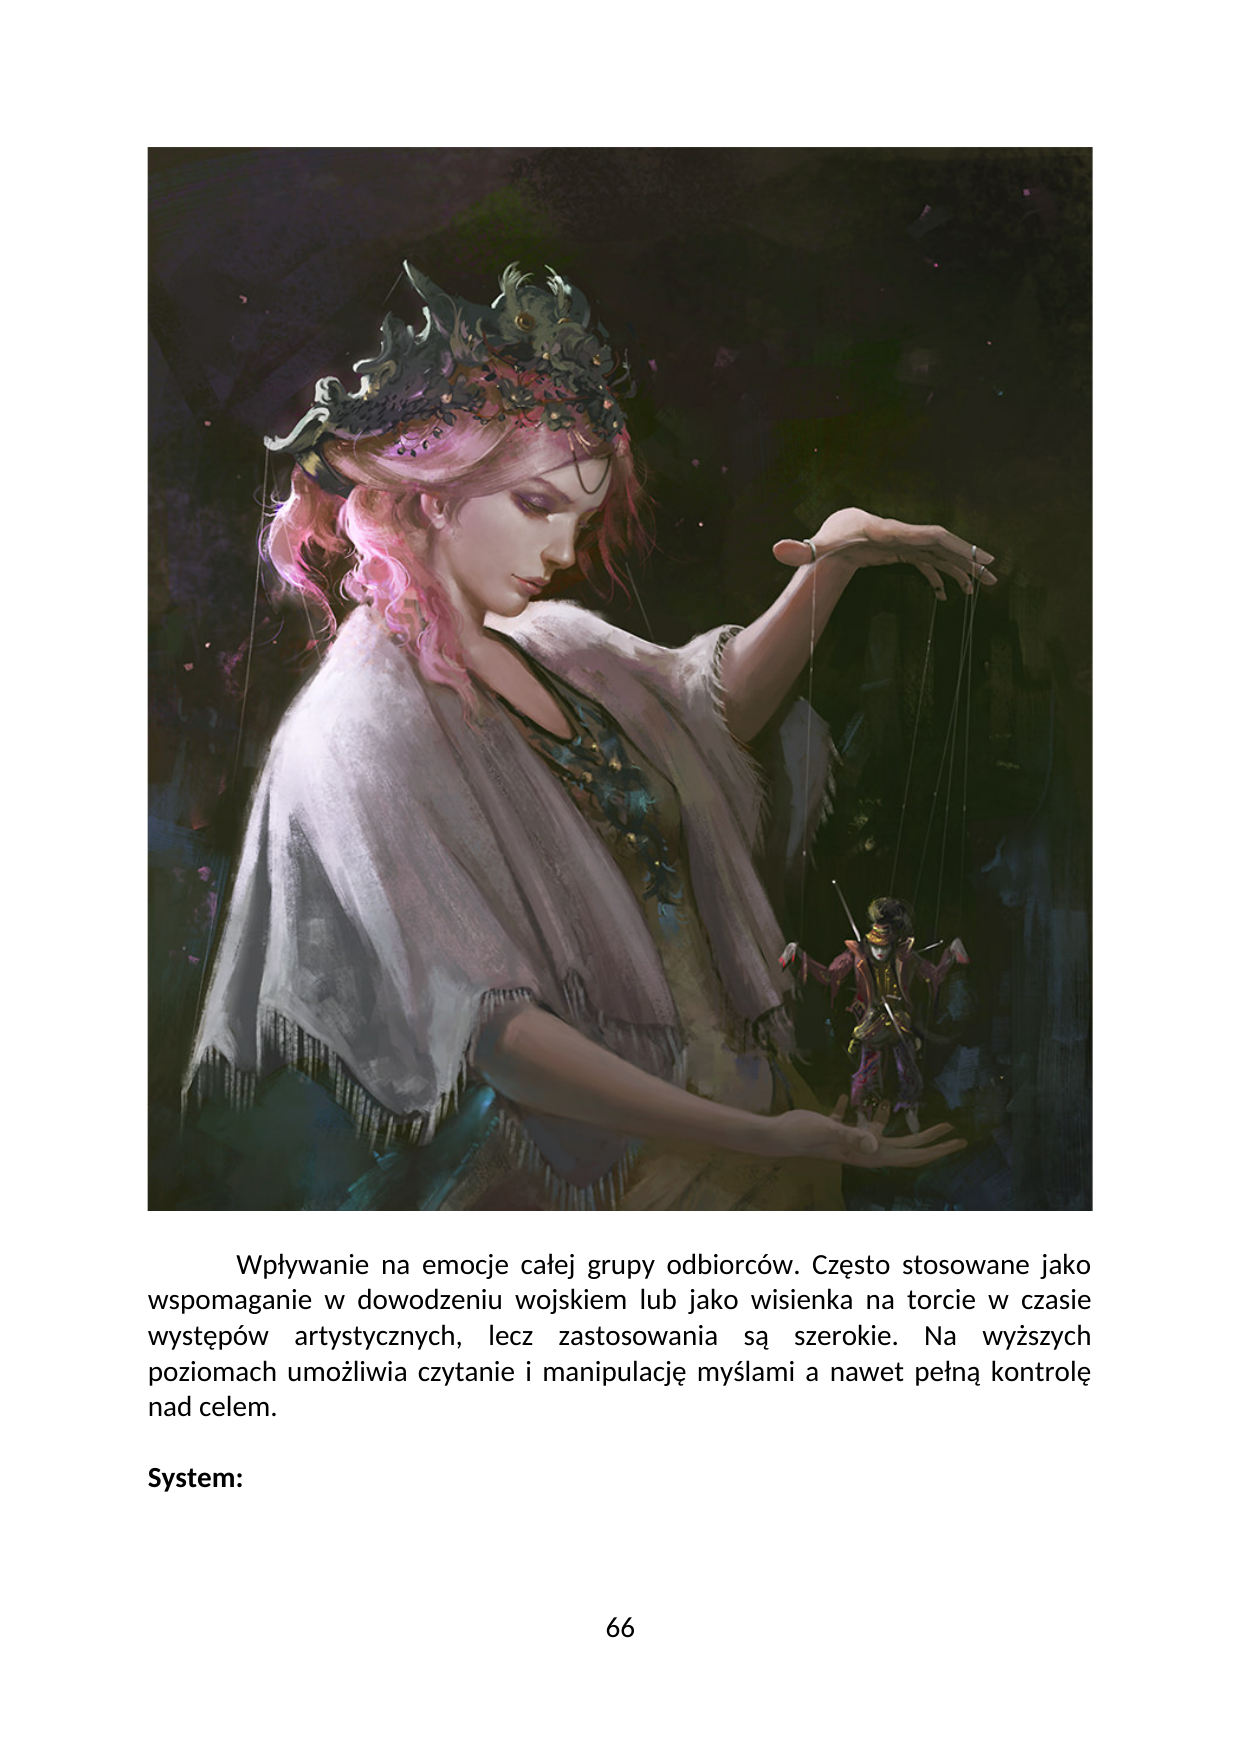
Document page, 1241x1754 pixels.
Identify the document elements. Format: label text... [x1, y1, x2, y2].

picture [147, 147, 1093, 1211]
text System: [148, 1459, 1093, 1495]
text Wpływanie na emocje całej grupy odbiorców. Często stosowane jako wspomaganie w dowodzeniu wojskiem lub jako wisienka na torcie w czasie występów artystycznych, lecz zastosowania są szerokie. Na wyższych poziomach umożliwia czytanie i manipulację myślami a nawet pełną kontrolę nad celem. [148, 1246, 1093, 1424]
